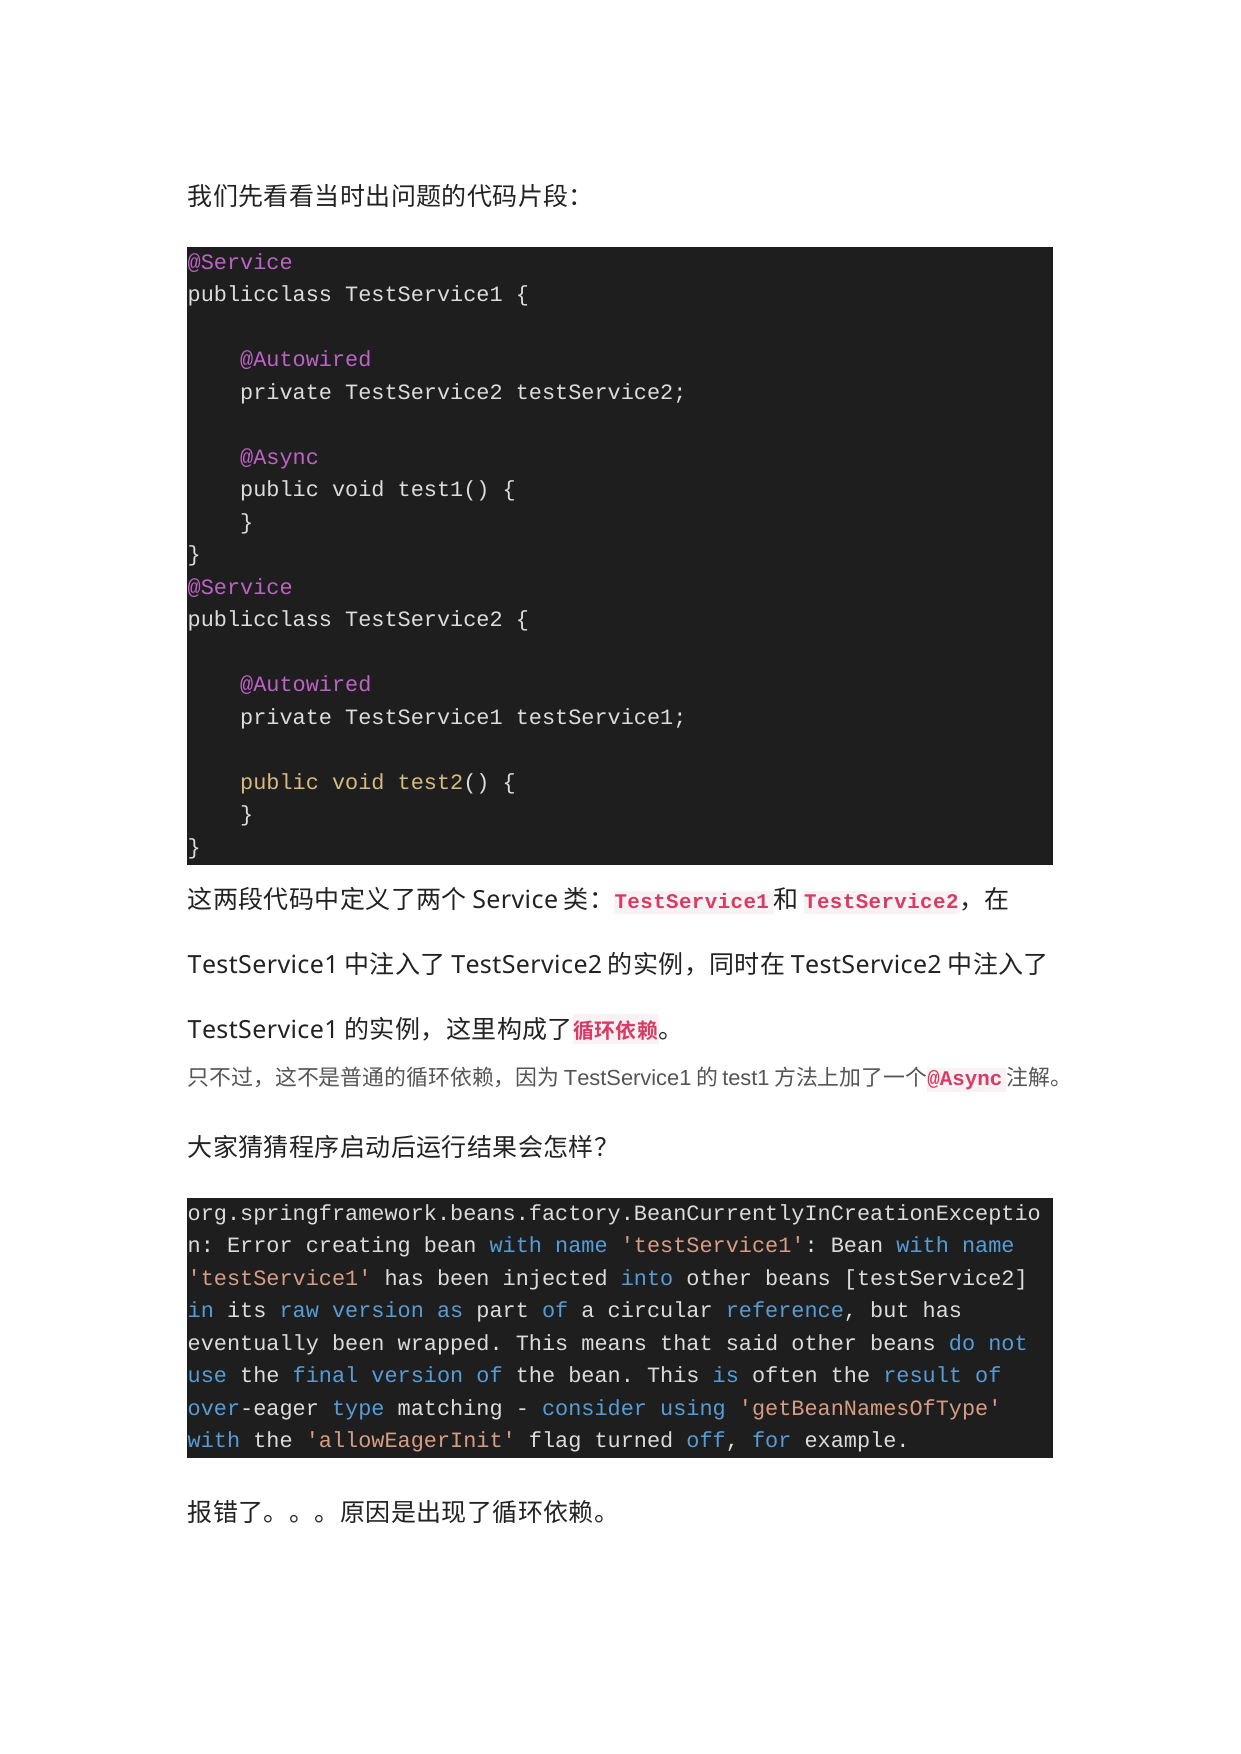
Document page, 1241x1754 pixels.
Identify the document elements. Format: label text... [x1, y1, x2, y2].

text org.springframework.beans.factory.BeanCurrentlyInCreationException: Error creating bean with name 'testService1': Bean with name 'testService1' has been injected into other beans [testService2] in its raw version as part of a circular reference, but has eventually been wrapped. This means that said other beans do not use the final version of the bean. This is often the result of over-eager type matching - consider using 'getBeanNamesOfType' with the 'allowEagerInit' flag turned off, for example. [187, 1198, 1053, 1458]
text 大家猜猜程序启动后运行结果会怎样？ [187, 1113, 1053, 1178]
text 报错了。。。原因是出现了循环依赖。 [187, 1478, 1053, 1543]
text } [187, 800, 1053, 832]
text @Autowired [187, 345, 1053, 377]
text @Async [187, 442, 1053, 475]
text @Service [187, 572, 1053, 605]
text publicclass TestService1 { [187, 280, 1053, 312]
text } [187, 507, 1053, 540]
text @Autowired [187, 670, 1053, 702]
text @Service [187, 247, 1053, 280]
text private TestService1 testService1; [187, 702, 1053, 735]
text } [187, 832, 1053, 865]
text 只不过，这不是普通的循环依赖，因为TestService1的test1方法上加了一个@Async注解。 [187, 1060, 1053, 1092]
text } [187, 540, 1053, 572]
text 我们先看看当时出问题的代码片段： [187, 162, 1053, 227]
text public void test1() { [187, 475, 1053, 507]
text 这两段代码中定义了两个Service类：TestService1和TestService2，在TestService1中注入了TestService2的实例，同时在TestService2中注入了TestService1的实例，这里构成了循环依赖。 [187, 865, 1053, 1060]
text public void test2() { [187, 767, 1053, 800]
text private TestService2 testService2; [187, 377, 1053, 410]
text publicclass TestService2 { [187, 605, 1053, 637]
